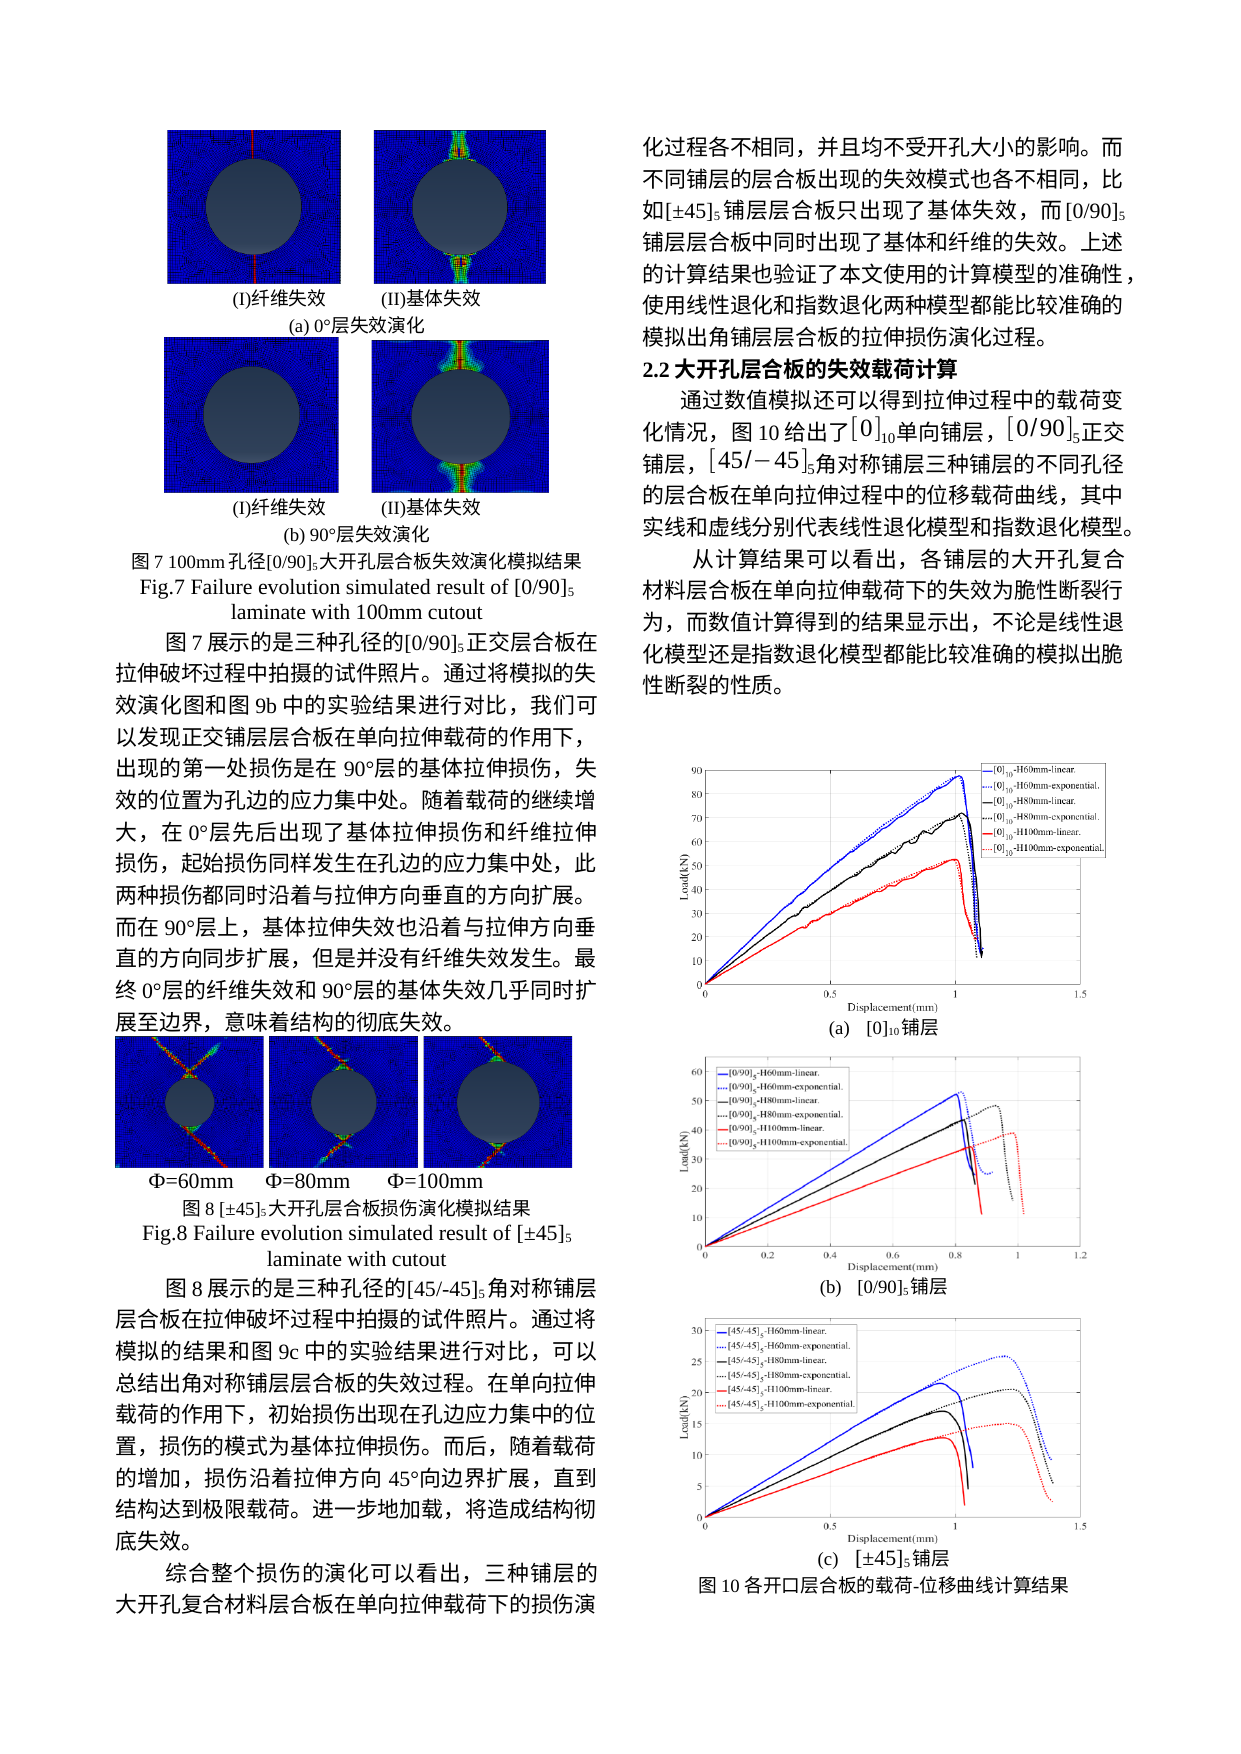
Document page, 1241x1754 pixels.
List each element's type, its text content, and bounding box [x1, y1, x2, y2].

text Fig.7 Failure evolution simulated result of [0/90]5 laminate with 100mm cutout [115, 574, 598, 624]
text 综合整个损伤的演化可以看出，三种铺层的大开孔复合材料层合板在单向拉伸载荷下的损伤演化过程各不相同，并且均不受开孔大小的影响。而不同铺层的层合板出现的失效模式也各不相同，比如[±45]5铺层层合板只出现了基体失效，而[0/90]5铺层层合板中同时出现了基体和纤维的失效。上述的计算结果也验证了本文使用的计算模型的准确性，使用线性退化和指数退化两种模型都能比较准确的模拟出角铺层层合板的拉伸损伤演化过程。 [115, 1556, 598, 1619]
text (a) 0°层失效演化 [115, 310, 598, 337]
list [0]10铺层 [642, 1013, 1125, 1039]
text 图8展示的是三种孔径的[45/-45]5角对称铺层层合板在拉伸破坏过程中拍摄的试件照片。通过将模拟的结果和图9c中的实验结果进行对比，可以总结出角对称铺层层合板的失效过程。在单向拉伸载荷的作用下，初始损伤出现在孔边应力集中的位置，损伤的模式为基体拉伸损伤。而后，随着载荷的增加，损伤沿着拉伸方向45°向边界扩展，直到结构达到极限载荷。进一步地加载，将造成结构彻底失效。 [115, 1271, 598, 1556]
text 从计算结果可以看出，各铺层的大开孔复合材料层合板在单向拉伸载荷下的失效为脆性断裂行为，而数值计算得到的结果显示出，不论是线性退化模型还是指数退化模型都能比较准确的模拟出脆性断裂的性质。 [642, 542, 1125, 700]
text (I)纤维失效 (II)基体失效 [115, 493, 598, 520]
text (I)纤维失效 (II)基体失效 [115, 283, 598, 310]
text 通过数值模拟还可以得到拉伸过程中的载荷变化情况，图10给出了单向铺层，正交铺层，角对称铺层三种铺层的不同孔径的层合板在单向拉伸过程中的位移载荷曲线，其中实线和虚线分别代表线性退化模型和指数退化模型。 [642, 383, 1125, 542]
list [0/90]5铺层 [642, 1272, 1125, 1299]
text 图7展示的是三种孔径的[0/90]5正交层合板在拉伸破坏过程中拍摄的试件照片。通过将模拟的失效演化图和图9b中的实验结果进行对比，我们可以发现正交铺层层合板在单向拉伸载荷的作用下，出现的第一处损伤是在90°层的基体拉伸损伤，失效的位置为孔边的应力集中处。随着载荷的继续增大，在0°层先后出现了基体拉伸损伤和纤维拉伸损伤，起始损伤同样发生在孔边的应力集中处，此两种损伤都同时沿着与拉伸方向垂直的方向扩展。而在90°层上，基体拉伸失效也沿着与拉伸方向垂直的方向同步扩展，但是并没有纤维失效发生。最终0°层的纤维失效和90°层的基体失效几乎同时扩展至边界，意味着结构的彻底失效。 [115, 624, 598, 1036]
text 图10 各开口层合板的载荷-位移曲线计算结果 [642, 1571, 1125, 1598]
text Ф=60mm Ф=80mm Ф=100mm [115, 1168, 598, 1193]
picture [642, 1039, 1125, 1272]
text (b) 90°层失效演化 [115, 520, 598, 547]
picture [115, 1036, 264, 1168]
picture [164, 337, 339, 493]
list [±45]5铺层 [642, 1544, 1125, 1571]
text 图8 [±45]5大开孔层合板损伤演化模拟结果 [115, 1193, 598, 1220]
text 综合整个损伤的演化可以看出，三种铺层的大开孔复合材料层合板在单向拉伸载荷下的损伤演化过程各不相同，并且均不受开孔大小的影响。而不同铺层的层合板出现的失效模式也各不相同，比如[±45]5铺层层合板只出现了基体失效，而[0/90]5铺层层合板中同时出现了基体和纤维的失效。上述的计算结果也验证了本文使用的计算模型的准确性，使用线性退化和指数退化两种模型都能比较准确的模拟出角铺层层合板的拉伸损伤演化过程。 [642, 130, 1125, 352]
text 图7 100mm孔径[0/90]5大开孔层合板失效演化模拟结果 [115, 547, 598, 574]
picture [167, 130, 341, 284]
picture [269, 1036, 418, 1168]
picture [373, 130, 546, 284]
picture [642, 1299, 1125, 1544]
picture [642, 750, 1125, 1013]
picture [423, 1036, 573, 1168]
text Fig.8 Failure evolution simulated result of [±45]5 laminate with cutout [115, 1220, 598, 1271]
picture [371, 340, 549, 493]
text 2.2大开孔层合板的失效载荷计算 [642, 352, 1125, 383]
